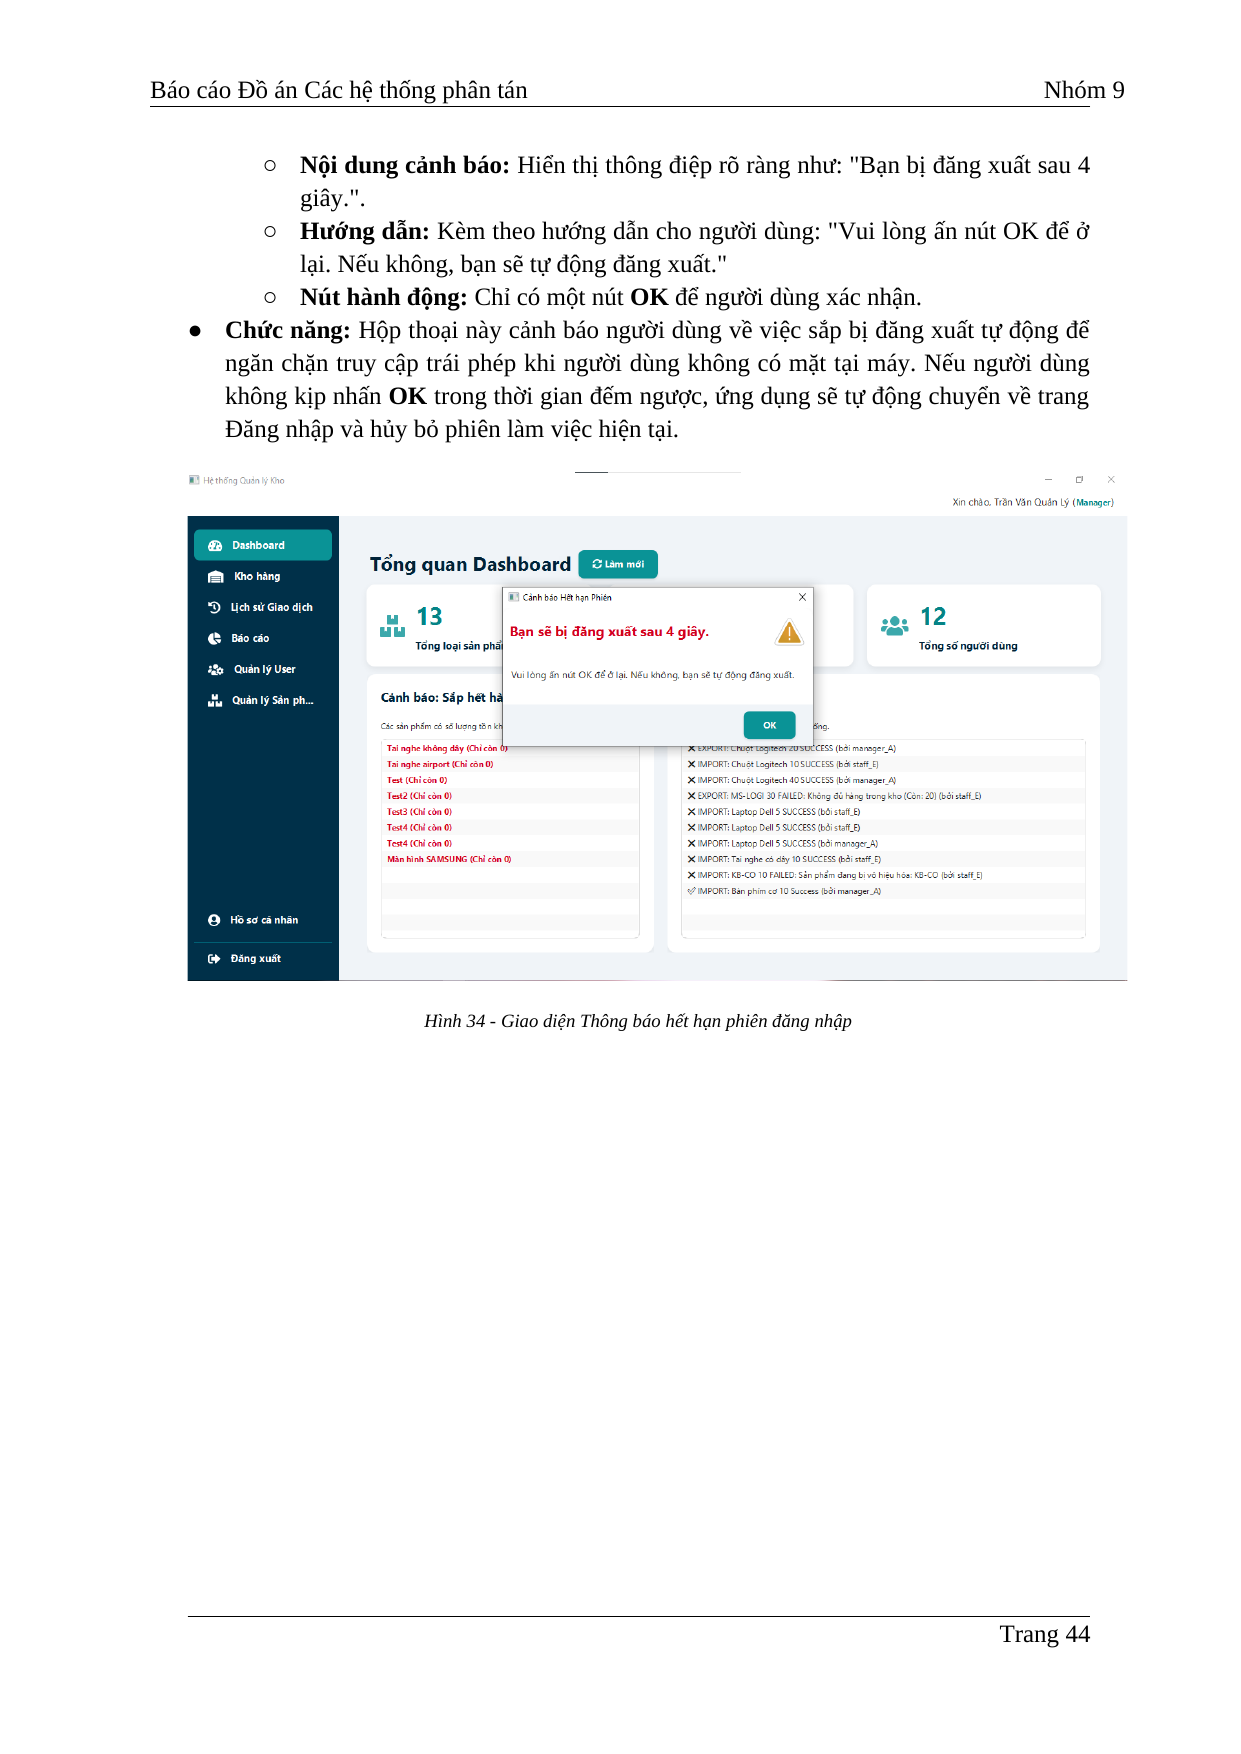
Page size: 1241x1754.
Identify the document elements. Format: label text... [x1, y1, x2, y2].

picture [261, 574, 279, 581]
picture [209, 915, 220, 924]
picture [275, 917, 282, 923]
picture [209, 665, 223, 675]
picture [283, 668, 293, 672]
picture [195, 530, 331, 560]
picture [285, 919, 297, 923]
picture [187, 472, 1128, 981]
picture [209, 633, 220, 644]
picture [238, 698, 253, 704]
picture [209, 571, 223, 582]
list Nội dung cảnh báo: Hiển thị thông điệp rõ ràng như: "Bạn bị đăng xuất sau 4 giây.". [262, 150, 1090, 212]
picture [276, 698, 288, 703]
picture [273, 604, 285, 610]
picture [240, 668, 255, 673]
picture [266, 955, 279, 961]
text Hình 34 - Giao diện Thông báo hết hạn phiên đăng nhập [187, 1010, 1090, 1031]
picture [236, 956, 255, 963]
picture [293, 604, 300, 610]
list Nút hành động: Chỉ có một nút OK để người dùng xác nhận. [262, 282, 1090, 311]
list Chức năng: Hộp thoại này cảnh báo người dùng về việc sắp bị đăng xuất tự động để ngăn chặn truy cập trái phép khi người dùng không có mặt tại máy. Nếu người dùng không kịp nhấn OK trong thời gian đếm ngược, ứng dụng sẽ tự động chuyển về trang Đăng nhập và hủy bỏ phiên làm việc hiện tại. [187, 315, 1090, 443]
picture [235, 573, 242, 579]
picture [236, 635, 245, 641]
picture [212, 956, 219, 962]
list Hướng dẫn: Kèm theo hướng dẫn cho người dùng: "Vui lòng ấn nút OK để ở lại. Nếu không, bạn sẽ tự động đăng xuất." [262, 216, 1090, 278]
picture [254, 603, 263, 610]
